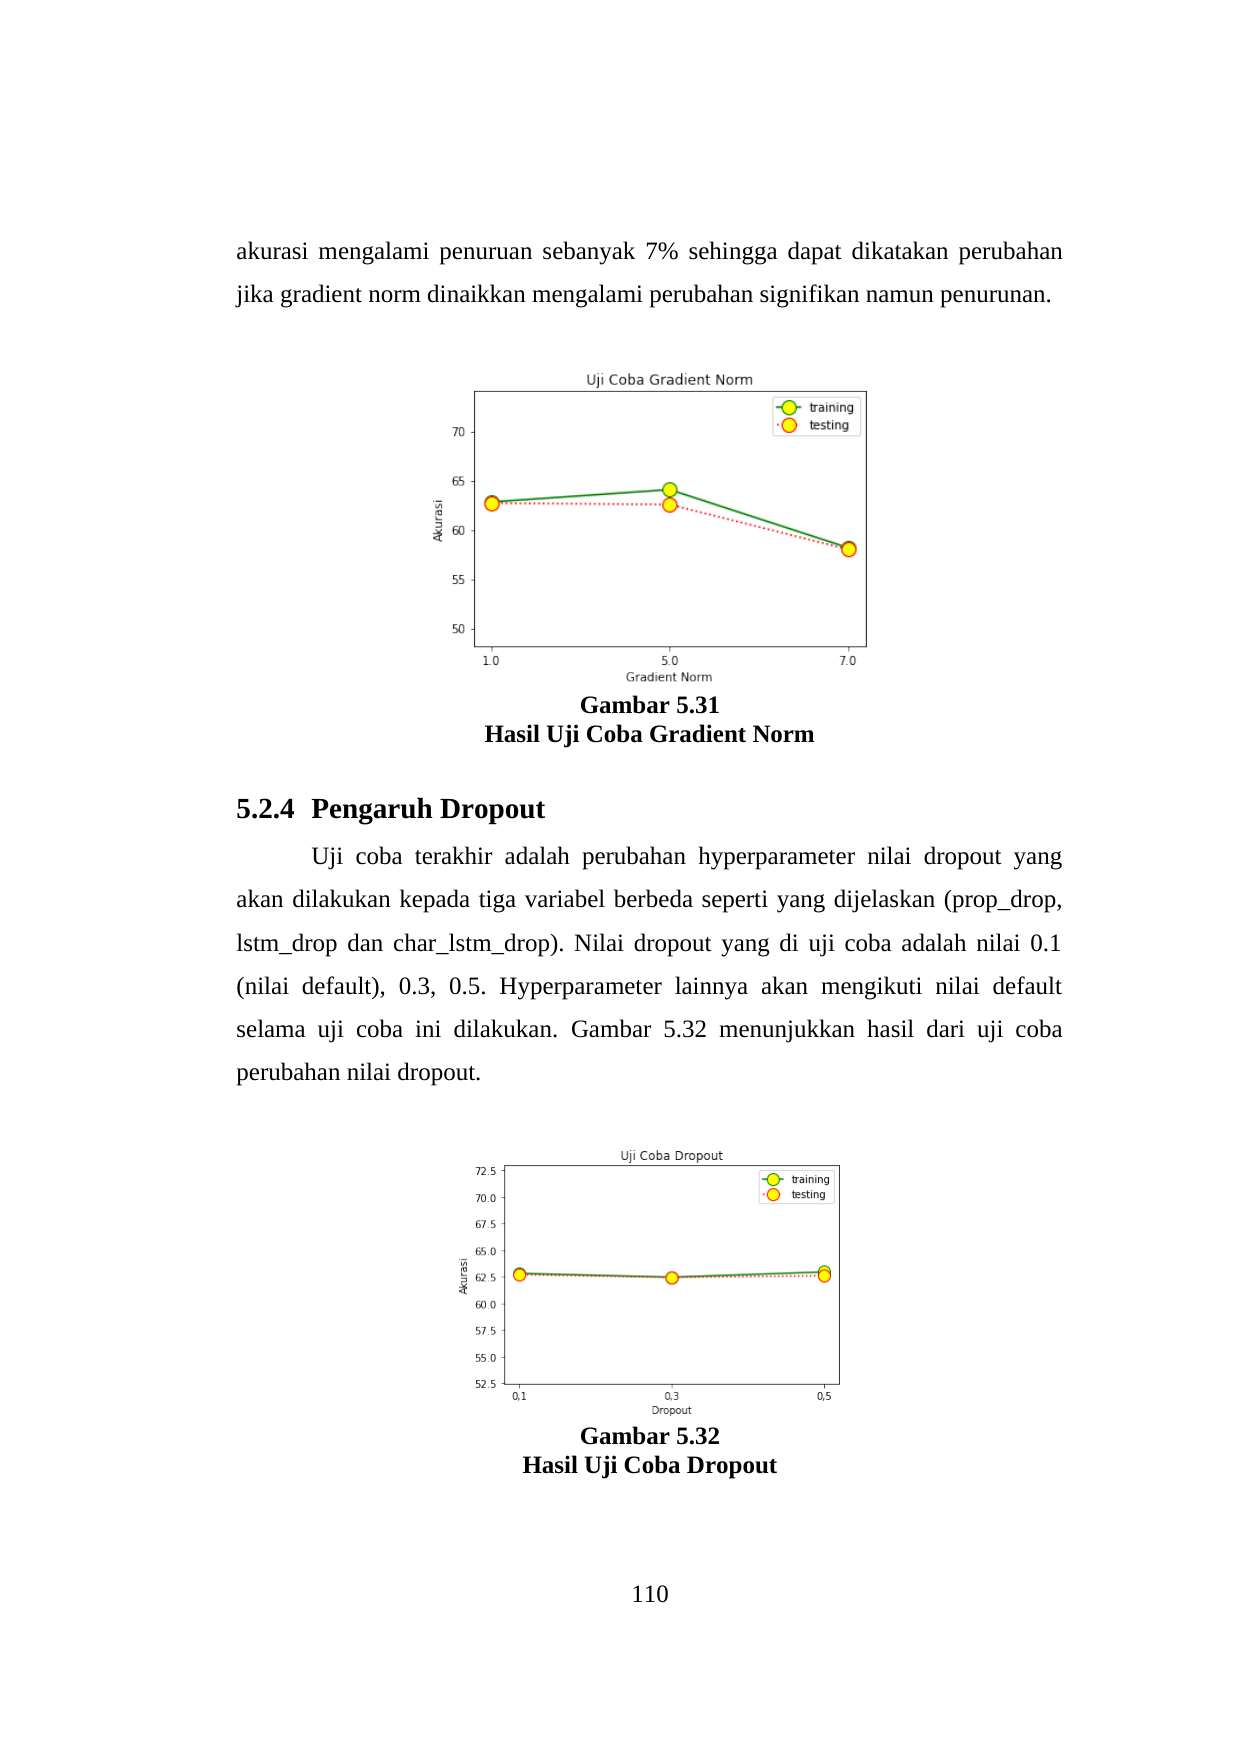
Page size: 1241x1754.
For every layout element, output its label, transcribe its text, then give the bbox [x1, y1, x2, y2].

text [236, 236, 1063, 308]
picture [426, 365, 873, 691]
subtitle Pengaruh Dropout [236, 791, 1063, 824]
picture [453, 1143, 846, 1422]
